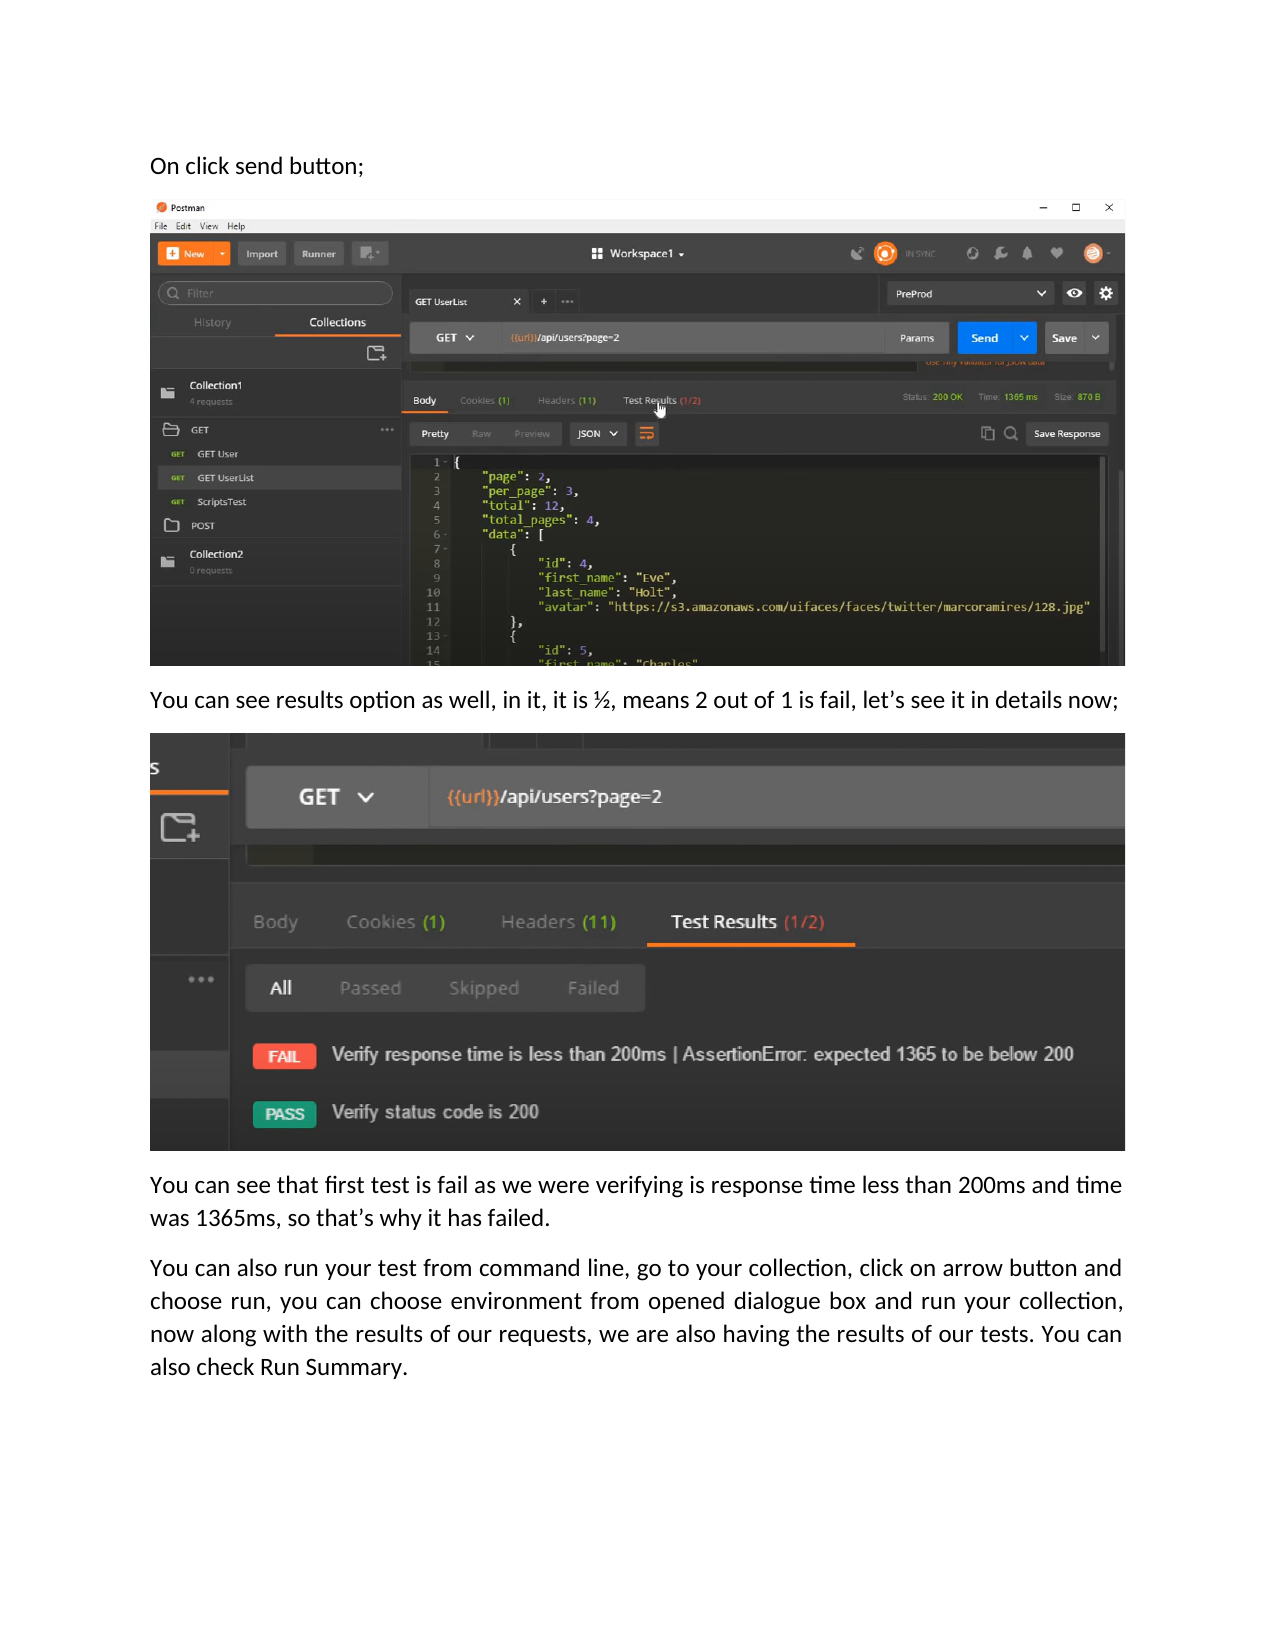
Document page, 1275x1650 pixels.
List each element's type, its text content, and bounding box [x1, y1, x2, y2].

text You can see results option as well, in it, it is ½, means 2 out of 1 is fail, let’s see it in details now; [150, 684, 1125, 714]
text You can see that first test is fail as we were verifying is response time less than 200ms and time was 1365ms, so that’s why it has failed. [150, 1169, 1125, 1233]
text You can also run your test from command line, go to your collection, click on arrow button and choose run, you can choose environment from opened dialogue box and run your collection, now along with the results of our requests, we are also having the results of our tests. You can also check Run Summary. [150, 1252, 1125, 1381]
text On click send button; [150, 150, 1125, 181]
picture [150, 733, 1125, 1151]
picture [150, 199, 1125, 666]
